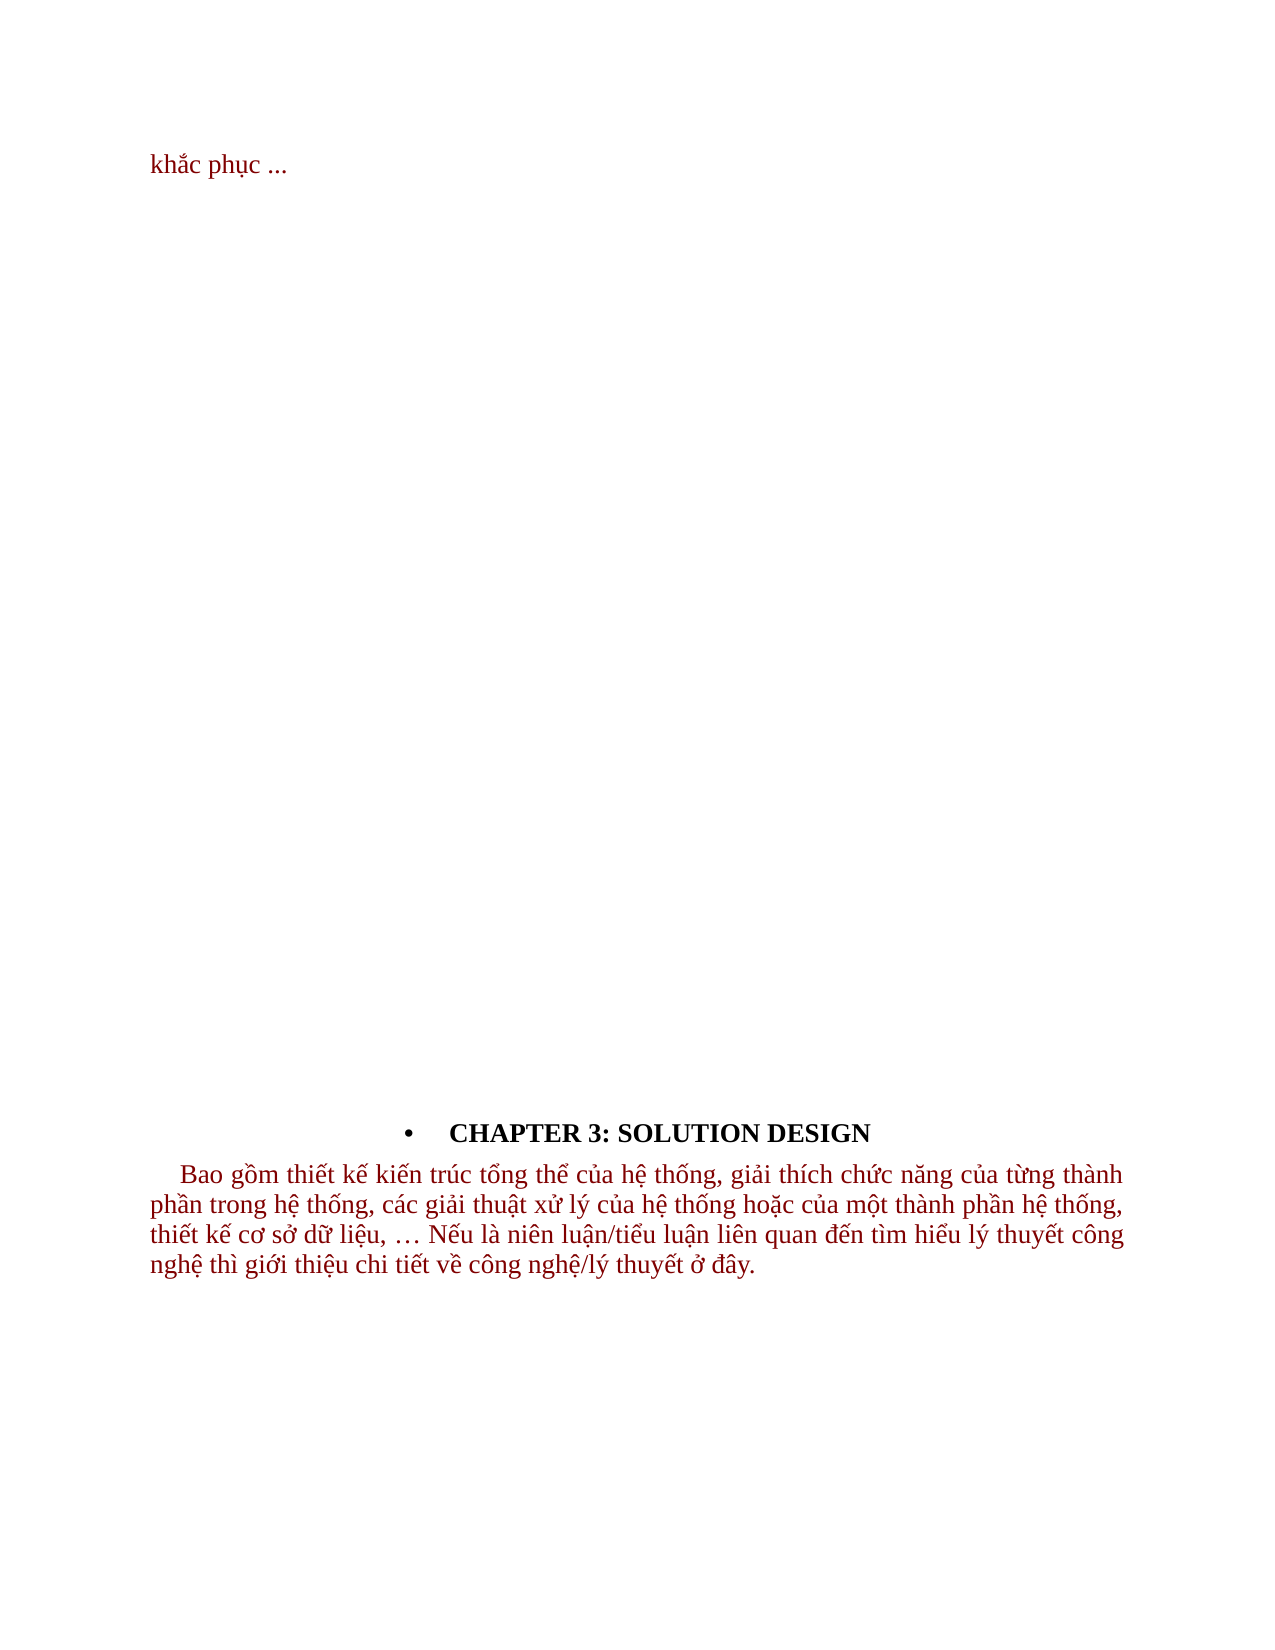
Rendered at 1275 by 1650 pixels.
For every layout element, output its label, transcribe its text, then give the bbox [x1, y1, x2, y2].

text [150, 150, 1125, 180]
list CHAPTER 3: SOLUTION DESIGN [150, 1122, 1125, 1147]
text Bao gồm thiết kế kiến trúc tổng thể của hệ thống, giải thích chức năng của từng thành phần trong hệ thống, các giải thuật xử lý của hệ thống hoặc của một thành phần hệ thống, thiết kế cơ sở dữ liệu, … Nếu là niên luận/tiểu luận liên quan đến tìm hiểu lý thuyết công nghệ thì giới thiệu chi tiết về công nghệ/lý thuyết ở đây. [150, 1160, 1125, 1280]
